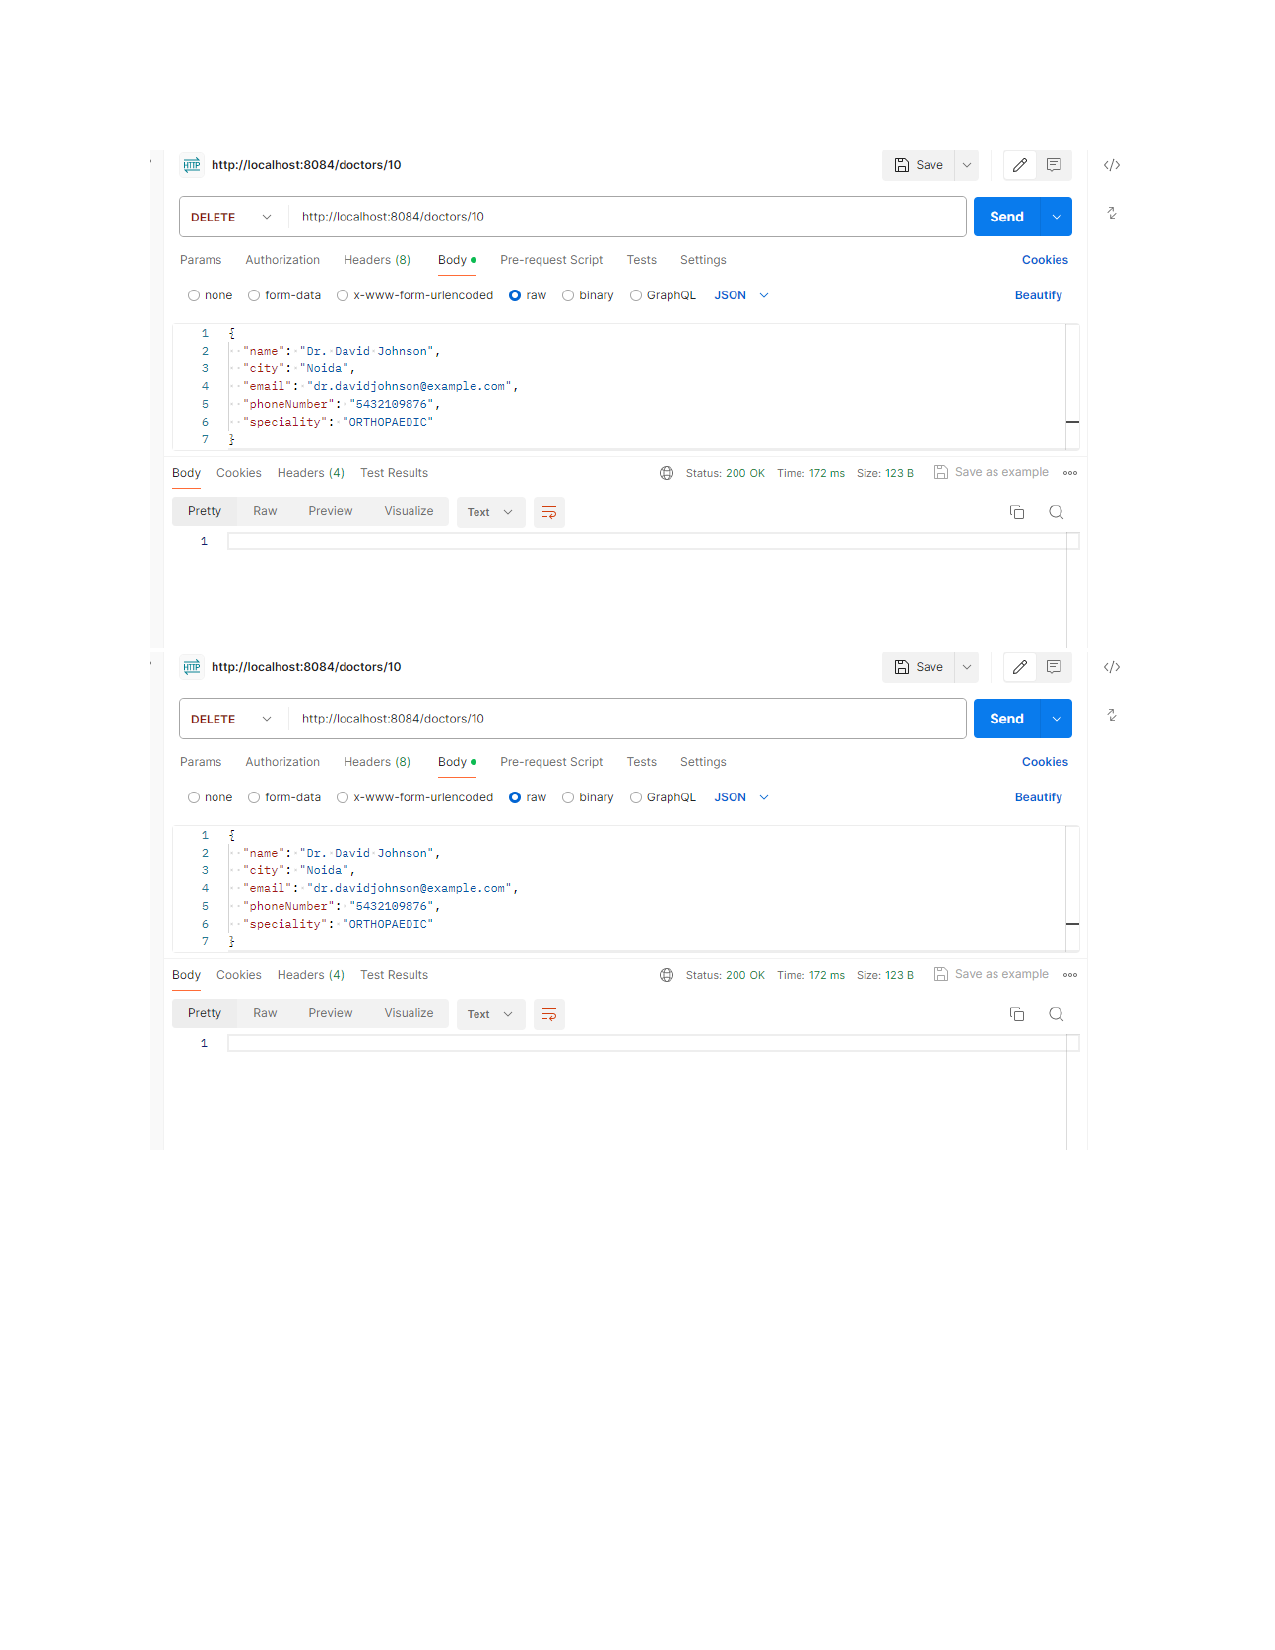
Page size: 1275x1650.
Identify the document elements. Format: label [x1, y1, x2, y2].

picture [150, 150, 1125, 648]
picture [150, 652, 1125, 1150]
